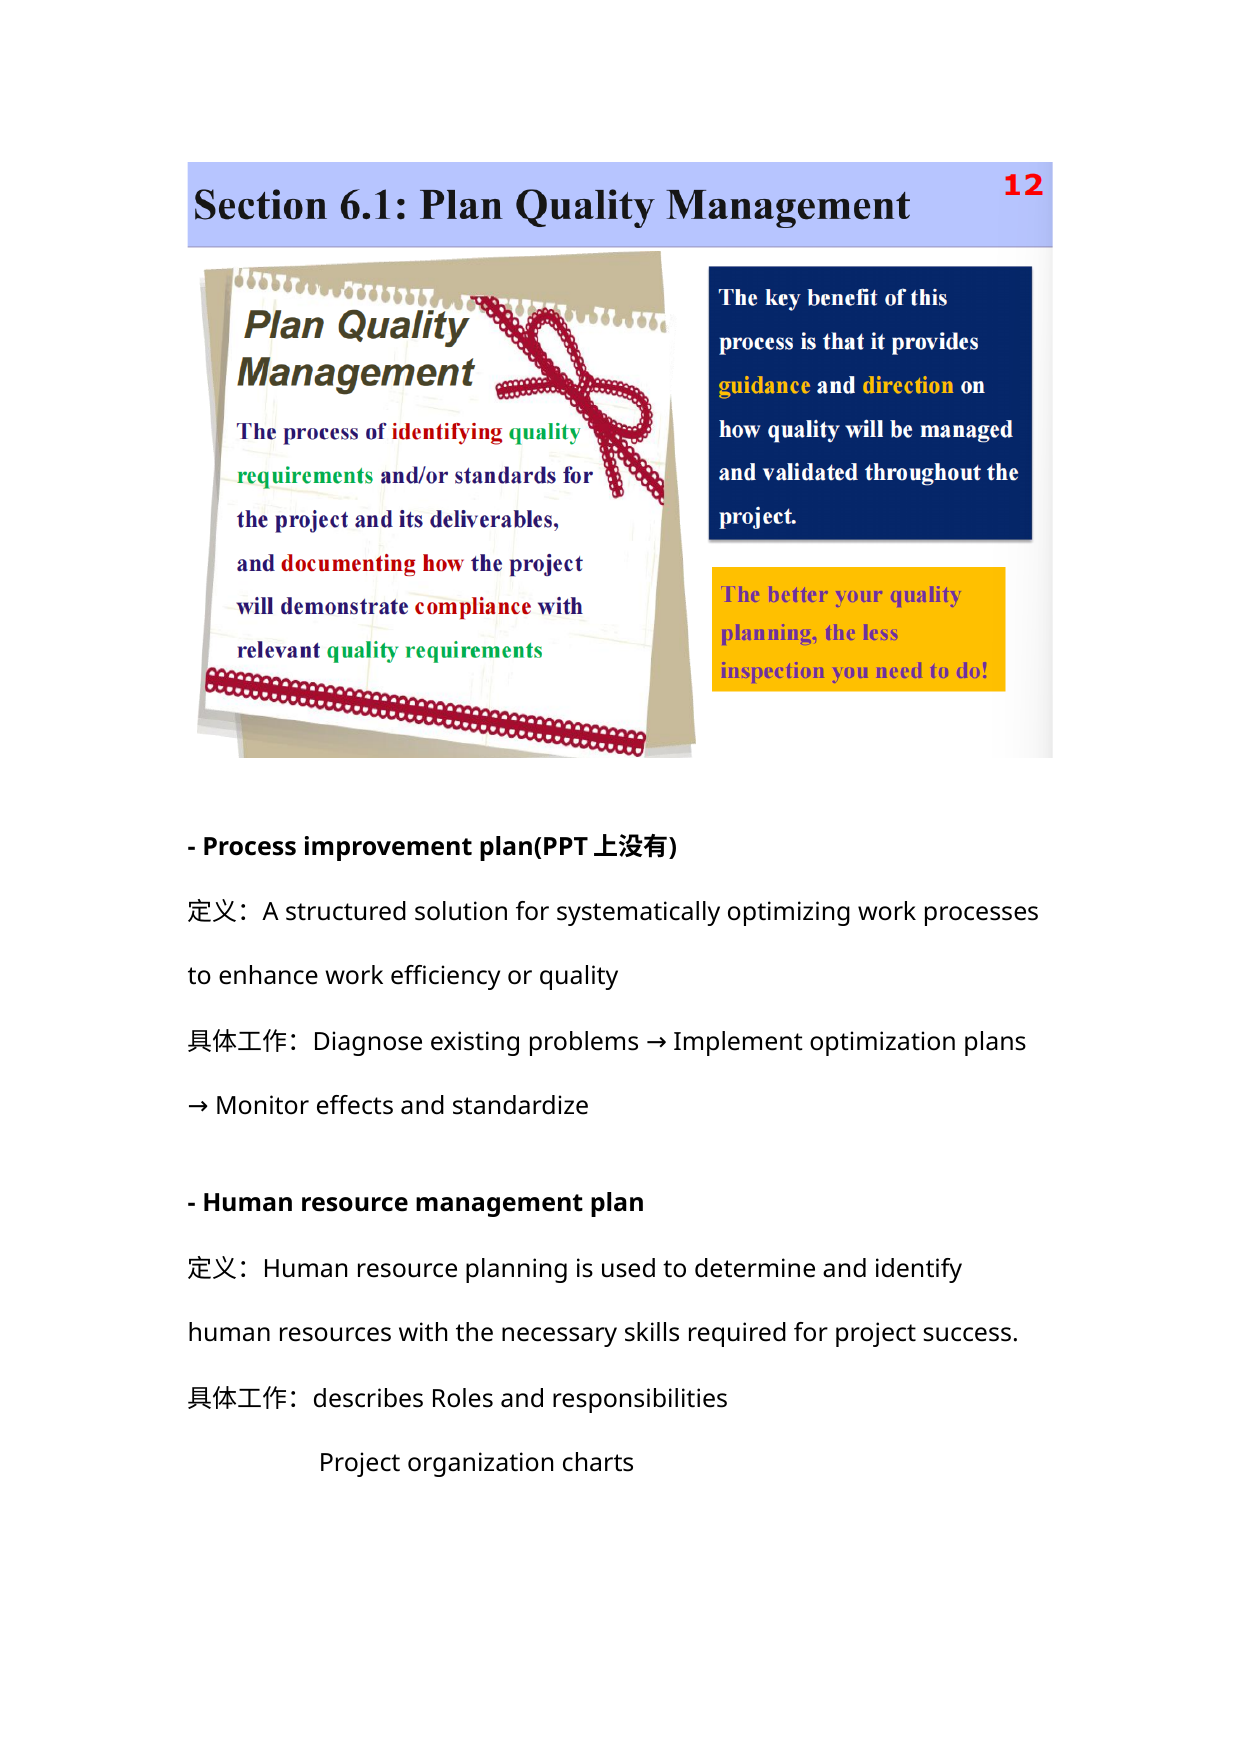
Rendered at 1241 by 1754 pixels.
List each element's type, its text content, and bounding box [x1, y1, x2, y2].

text - Human resource management plan [187, 1169, 1053, 1234]
text 具体工作：describes Roles and responsibilities [187, 1364, 1053, 1429]
text Project organization charts [187, 1429, 1053, 1494]
text 定义：Human resource planning is used to determine and identify human resources with the necessary skills required for project success. [187, 1234, 1053, 1364]
text 具体工作：Diagnose existing problems → Implement optimization plans → Monitor effects and standardize [187, 1007, 1053, 1137]
picture [187, 162, 1053, 758]
text 定义：A structured solution for systematically optimizing work processes to enhance work efficiency or quality [187, 877, 1053, 1007]
text - Process improvement plan(PPT上没有) [187, 812, 1053, 877]
